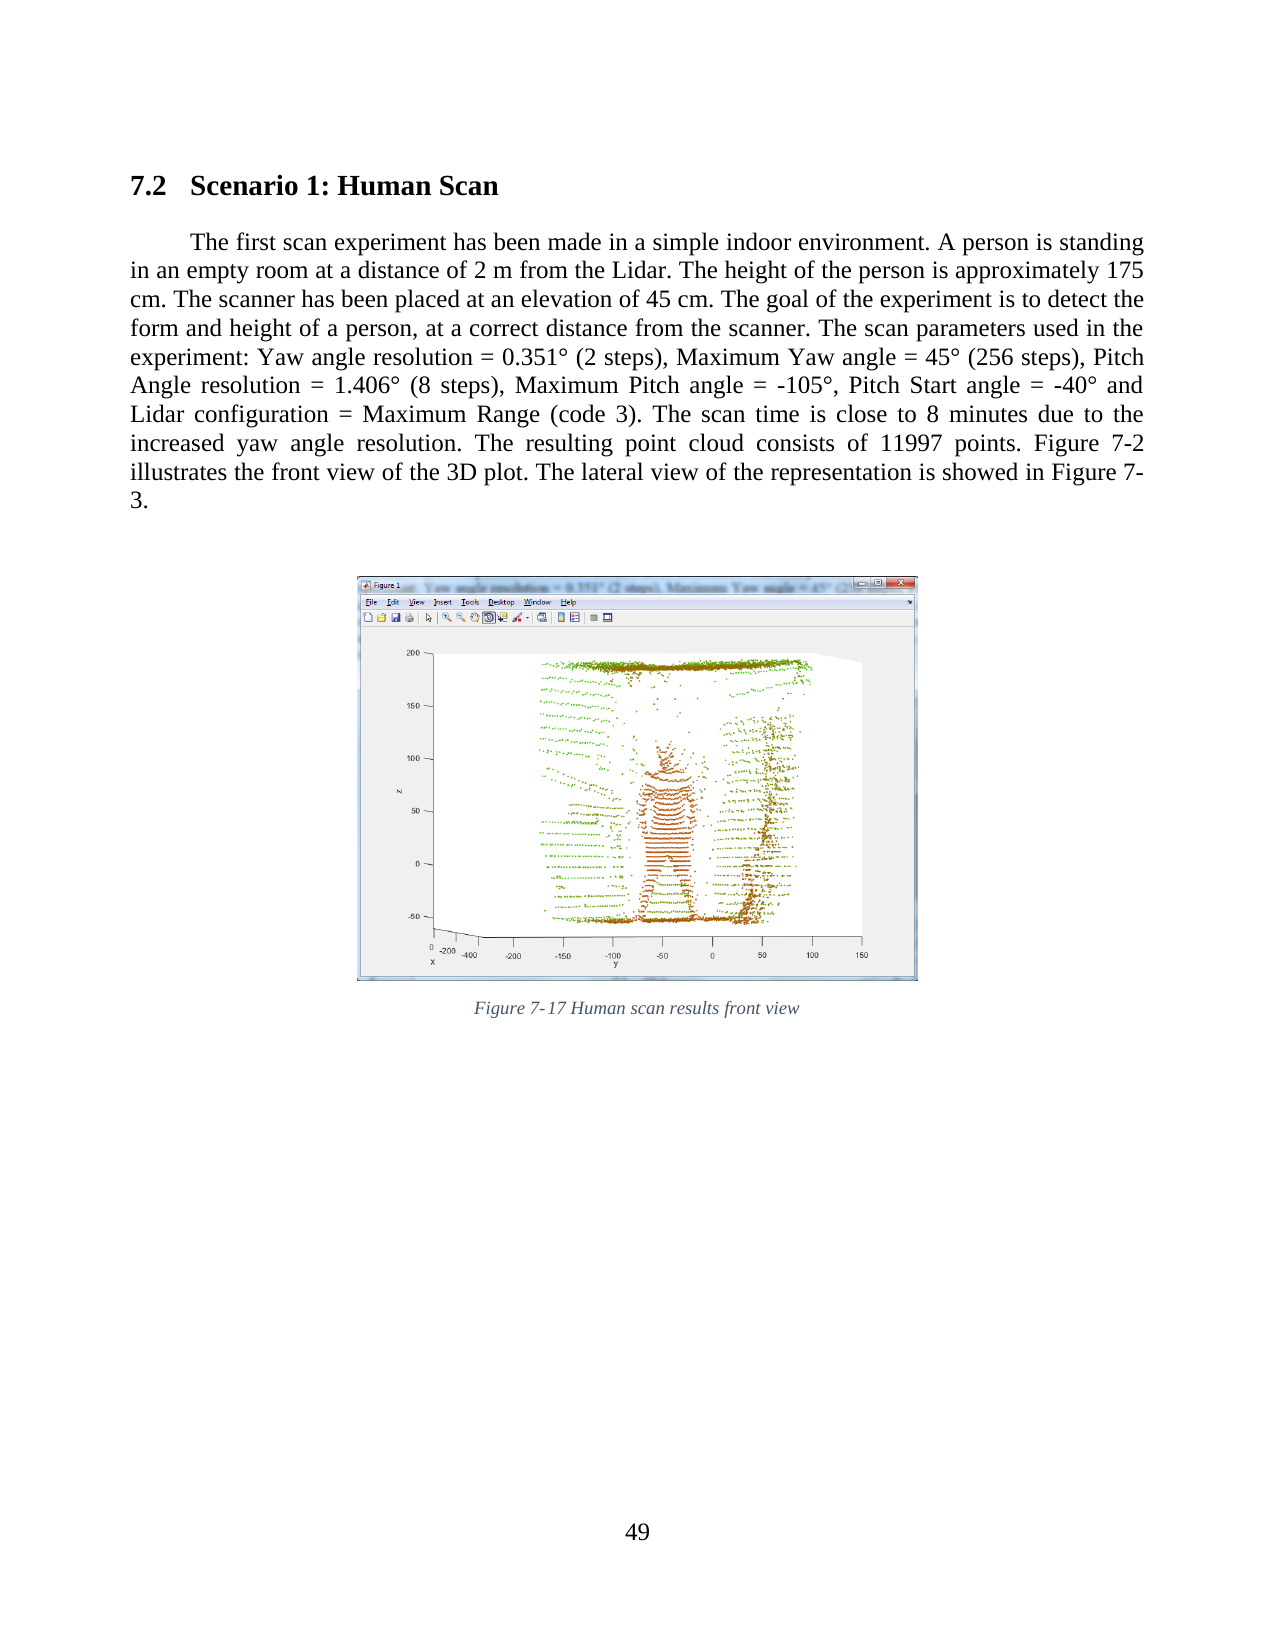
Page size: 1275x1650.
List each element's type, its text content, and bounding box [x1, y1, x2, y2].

subtitle Scenario 1: Human Scan [130, 168, 1145, 202]
text The first scan experiment has been made in a simple indoor environment. A person is standing in an empty room at a distance of 2 m from the Lidar. The height of the person is approximately 175 cm. The scanner has been placed at an elevation of 45 cm. The goal of the experiment is to detect the form and height of a person, at a correct distance from the scanner. The scan parameters used in the experiment: Yaw angle resolution = 0.351° (2 steps), Maximum Yaw angle = 45° (256 steps), Pitch Angle resolution = 1.406° (8 steps), Maximum Pitch angle = -105°, Pitch Start angle = -40° and Lidar configuration = Maximum Range (code 3). The scan time is close to 8 minutes due to the increased yaw angle resolution. The resulting point cloud consists of 11997 points. Figure 7-2 illustrates the front view of the 3D plot. The lateral view of the representation is showed in Figure 7-3. [130, 227, 1145, 514]
picture [357, 576, 918, 981]
